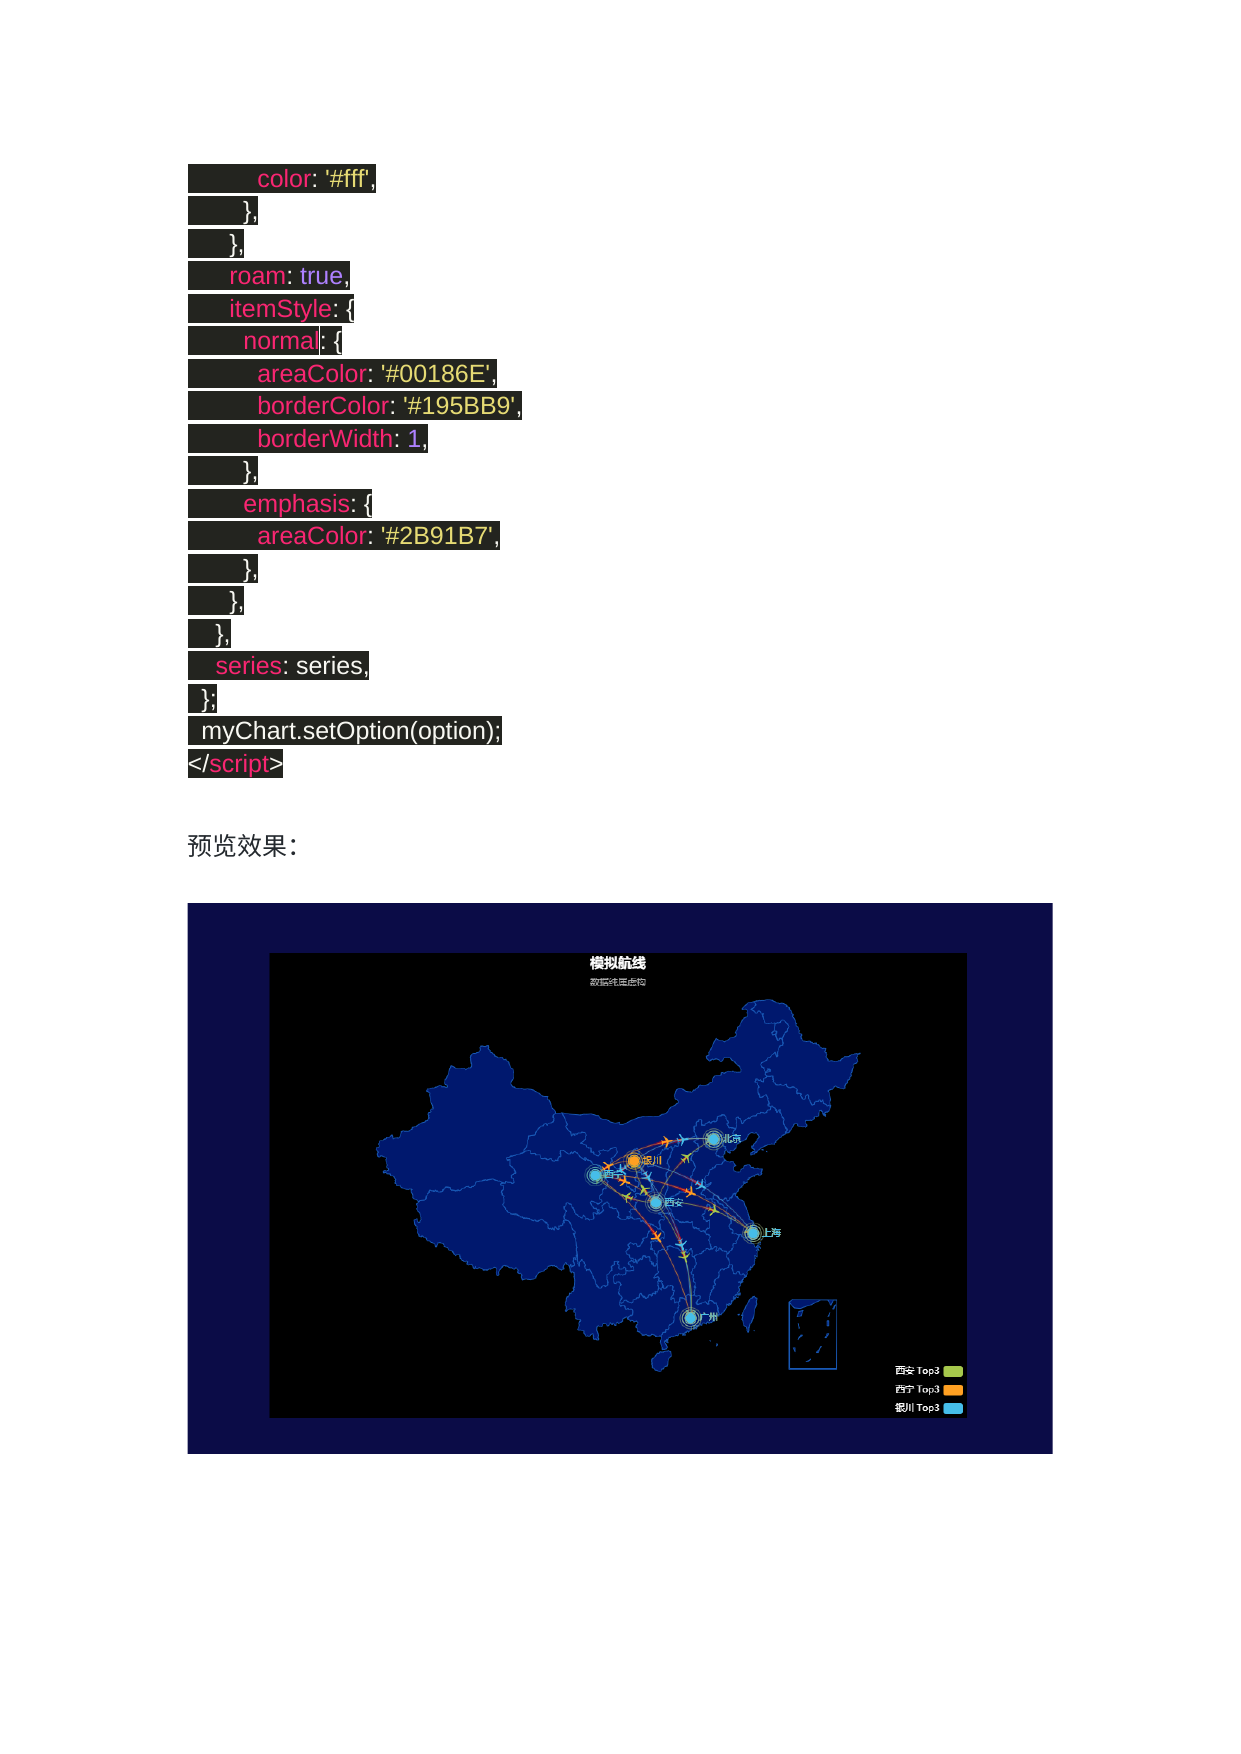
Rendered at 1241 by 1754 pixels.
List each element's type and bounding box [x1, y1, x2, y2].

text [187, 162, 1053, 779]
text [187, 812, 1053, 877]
picture [187, 903, 1053, 1454]
